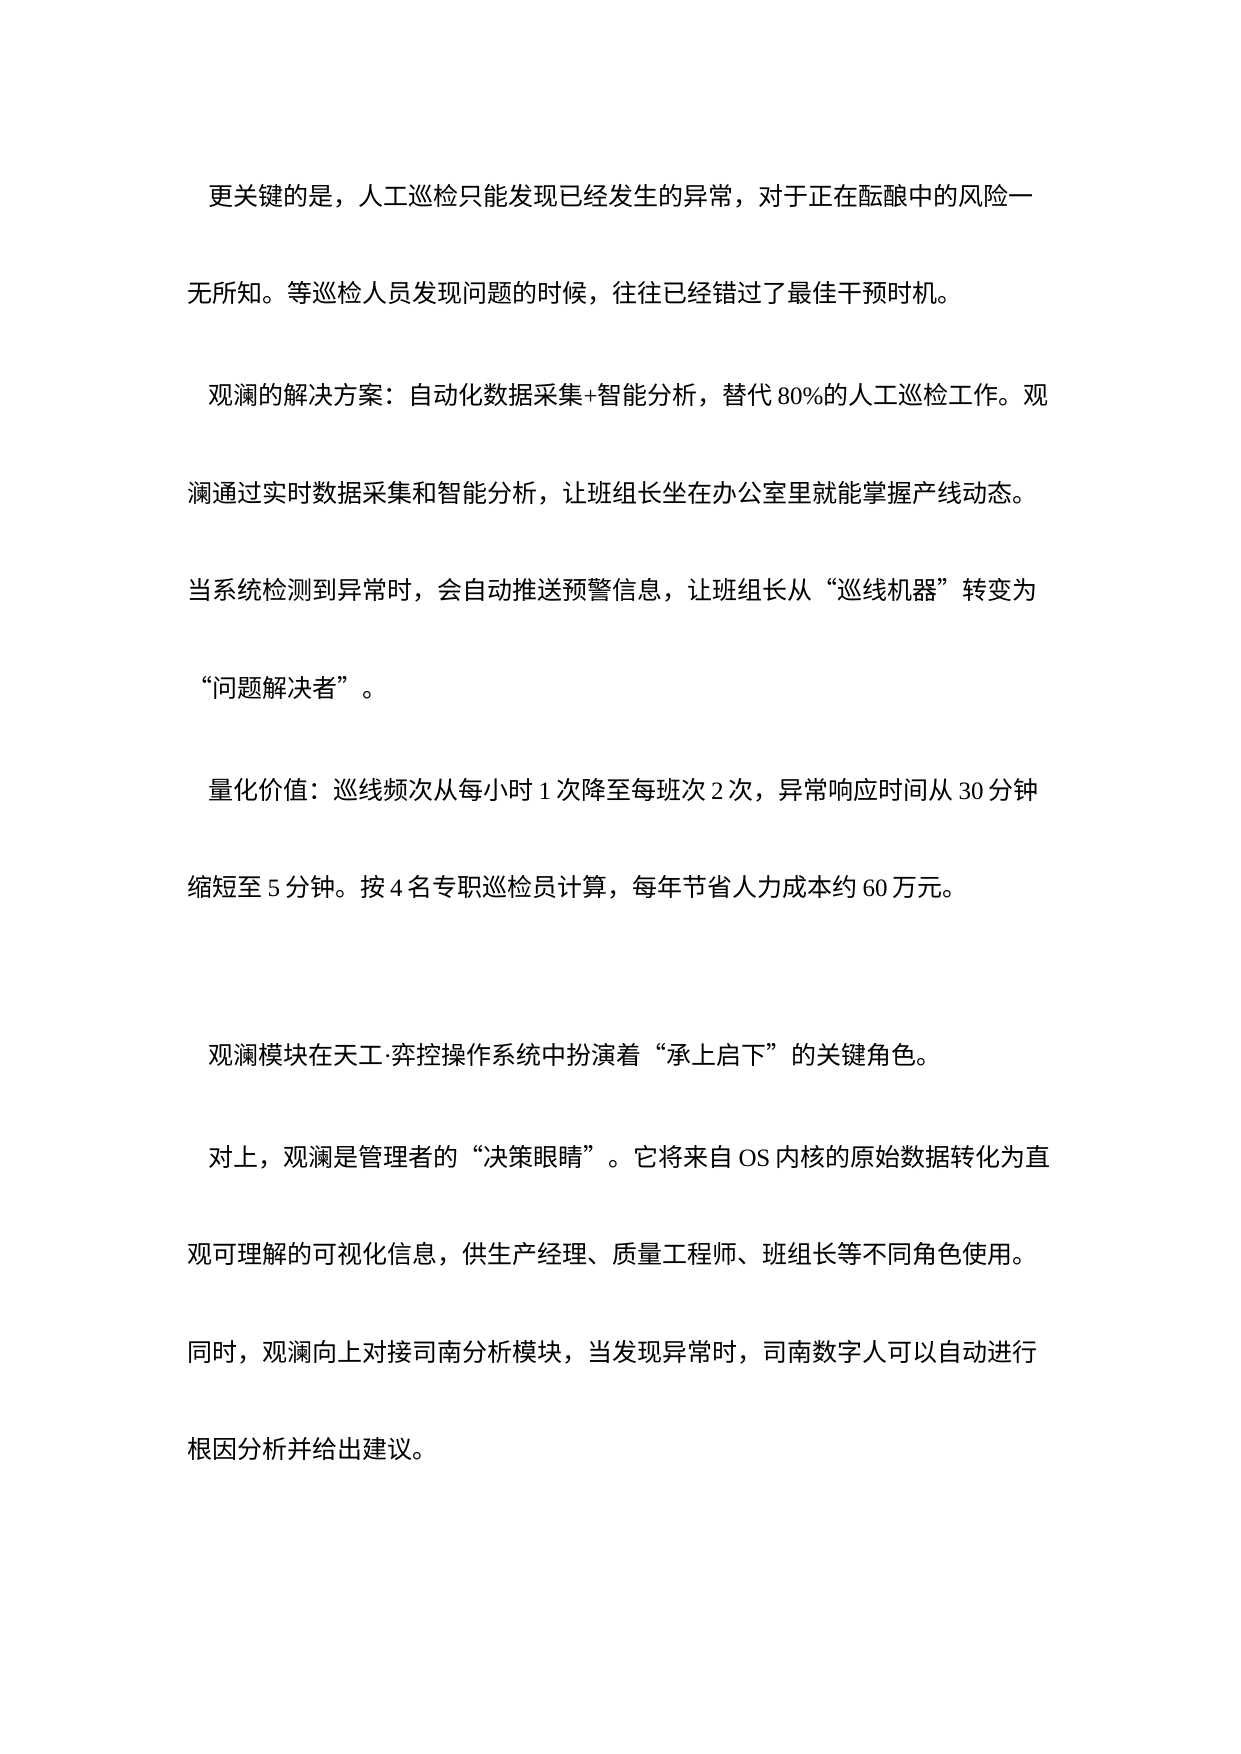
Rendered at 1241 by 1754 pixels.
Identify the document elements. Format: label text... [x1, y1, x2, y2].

text 对上，观澜是管理者的“决策眼睛”。它将来自OS内核的原始数据转化为直观可理解的可视化信息，供生产经理、质量工程师、班组长等不同角色使用。同时，观澜向上对接司南分析模块，当发现异常时，司南数字人可以自动进行根因分析并给出建议。 [187, 1123, 1053, 1480]
text 观澜模块在天工·弈控操作系统中扮演着“承上启下”的关键角色。 [187, 1021, 1053, 1086]
text 量化价值：巡线频次从每小时1次降至每班次2次，异常响应时间从30分钟缩短至5分钟。按4名专职巡检员计算，每年节省人力成本约60万元。 [187, 756, 1053, 918]
text 观澜的解决方案：自动化数据采集+智能分析，替代80%的人工巡检工作。观澜通过实时数据采集和智能分析，让班组长坐在办公室里就能掌握产线动态。当系统检测到异常时，会自动推送预警信息，让班组长从“巡线机器”转变为“问题解决者”。 [187, 361, 1053, 719]
text 更关键的是，人工巡检只能发现已经发生的异常，对于正在酝酿中的风险一无所知。等巡检人员发现问题的时候，往往已经错过了最佳干预时机。 [187, 162, 1053, 324]
